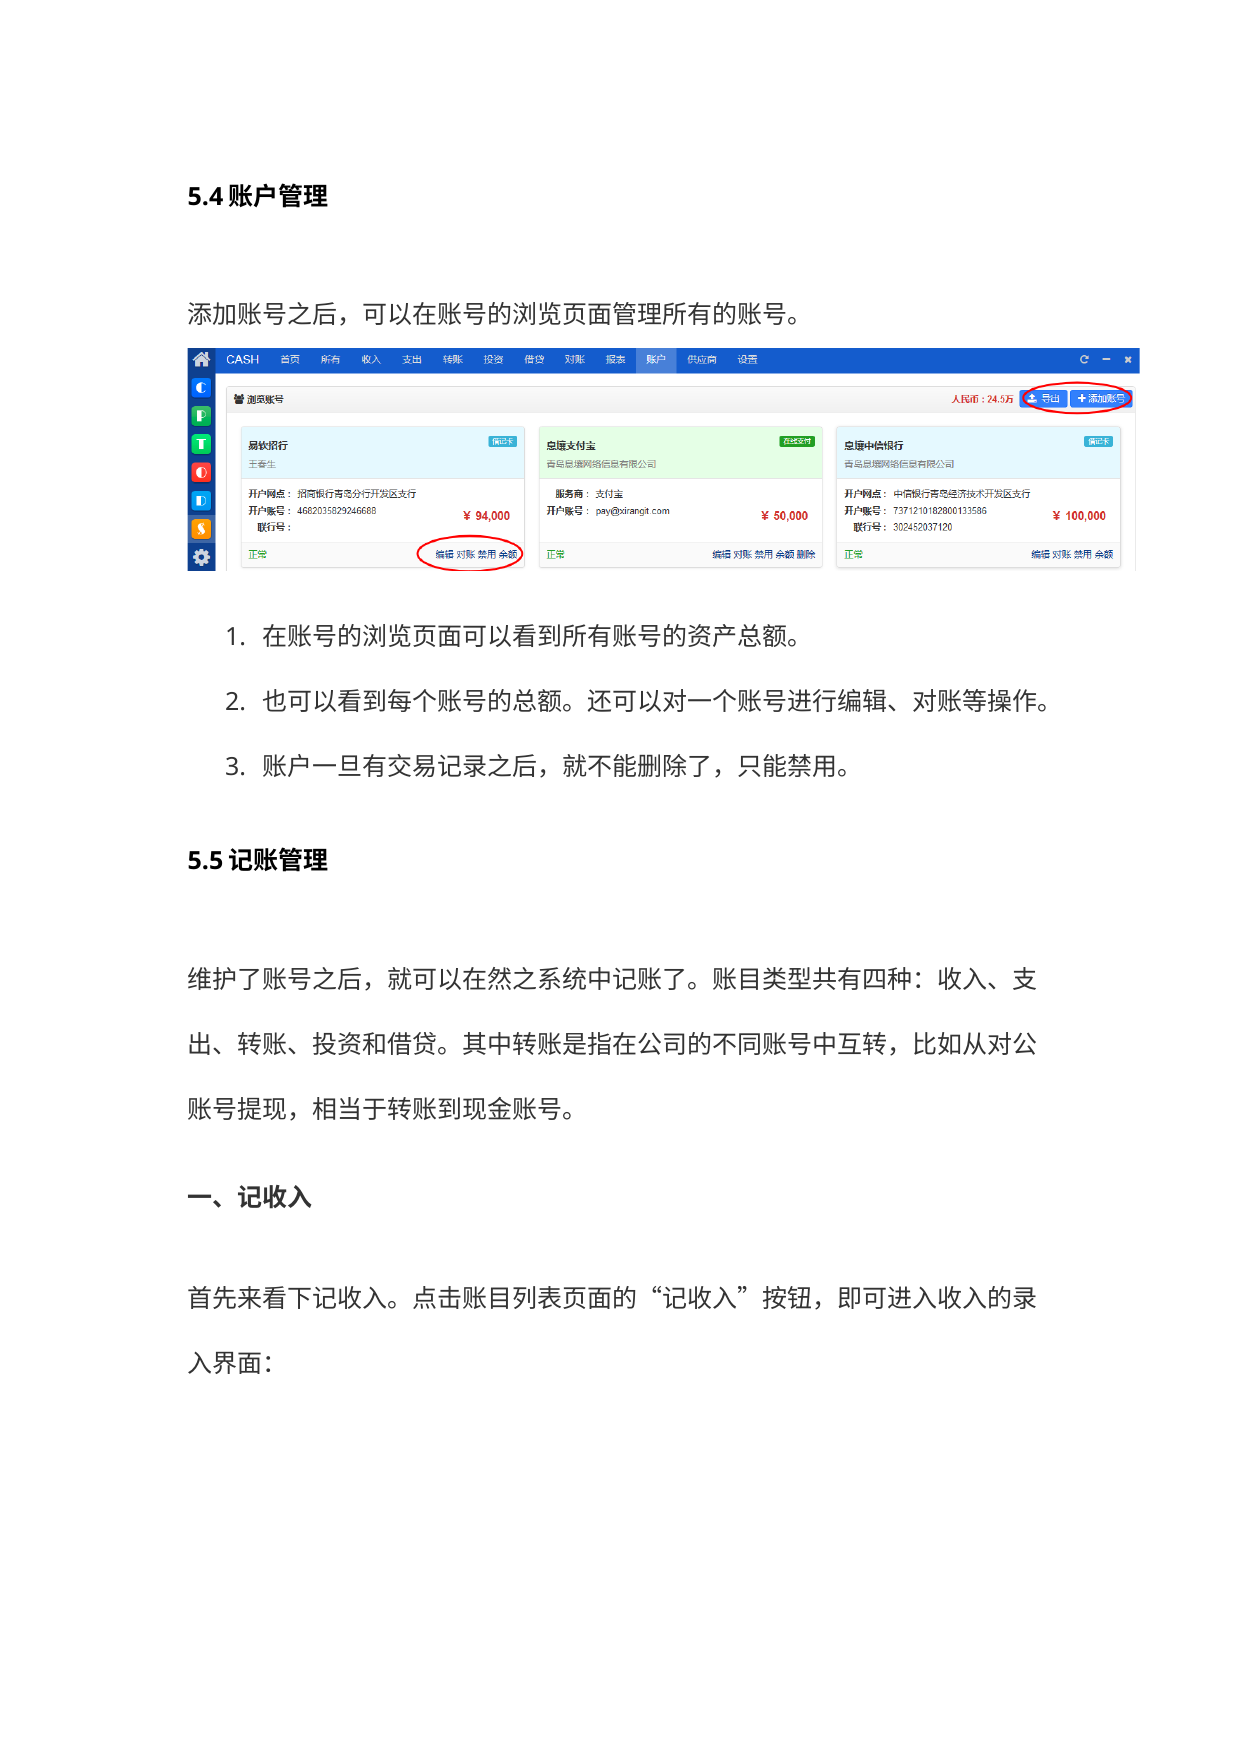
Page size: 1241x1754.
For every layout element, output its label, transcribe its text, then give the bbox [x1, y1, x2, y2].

picture [187, 348, 1140, 571]
list 在账号的浏览页面可以看到所有账号的资产总额。 [225, 602, 1053, 667]
text 首先来看下记收入。点击账目列表页面的“记收入”按钮，即可进入收入的录入界面： [187, 1264, 1053, 1394]
list 账户一旦有交易记录之后，就不能删除了，只能禁用。 [225, 732, 1053, 797]
text 维护了账号之后，就可以在然之系统中记账了。账目类型共有四种：收入、支出、转账、投资和借贷。其中转账是指在公司的不同账号中互转，比如从对公账号提现，相当于转账到现金账号。 [187, 945, 1053, 1140]
list 也可以看到每个账号的总额。还可以对一个账号进行编辑、对账等操作。 [225, 667, 1053, 732]
subtitle 5.5记账管理 [187, 826, 1053, 891]
subtitle 一、记收入 [187, 1163, 1053, 1228]
subtitle 5.4账户管理 [187, 162, 1053, 227]
text 添加账号之后，可以在账号的浏览页面管理所有的账号。 [187, 281, 1053, 346]
